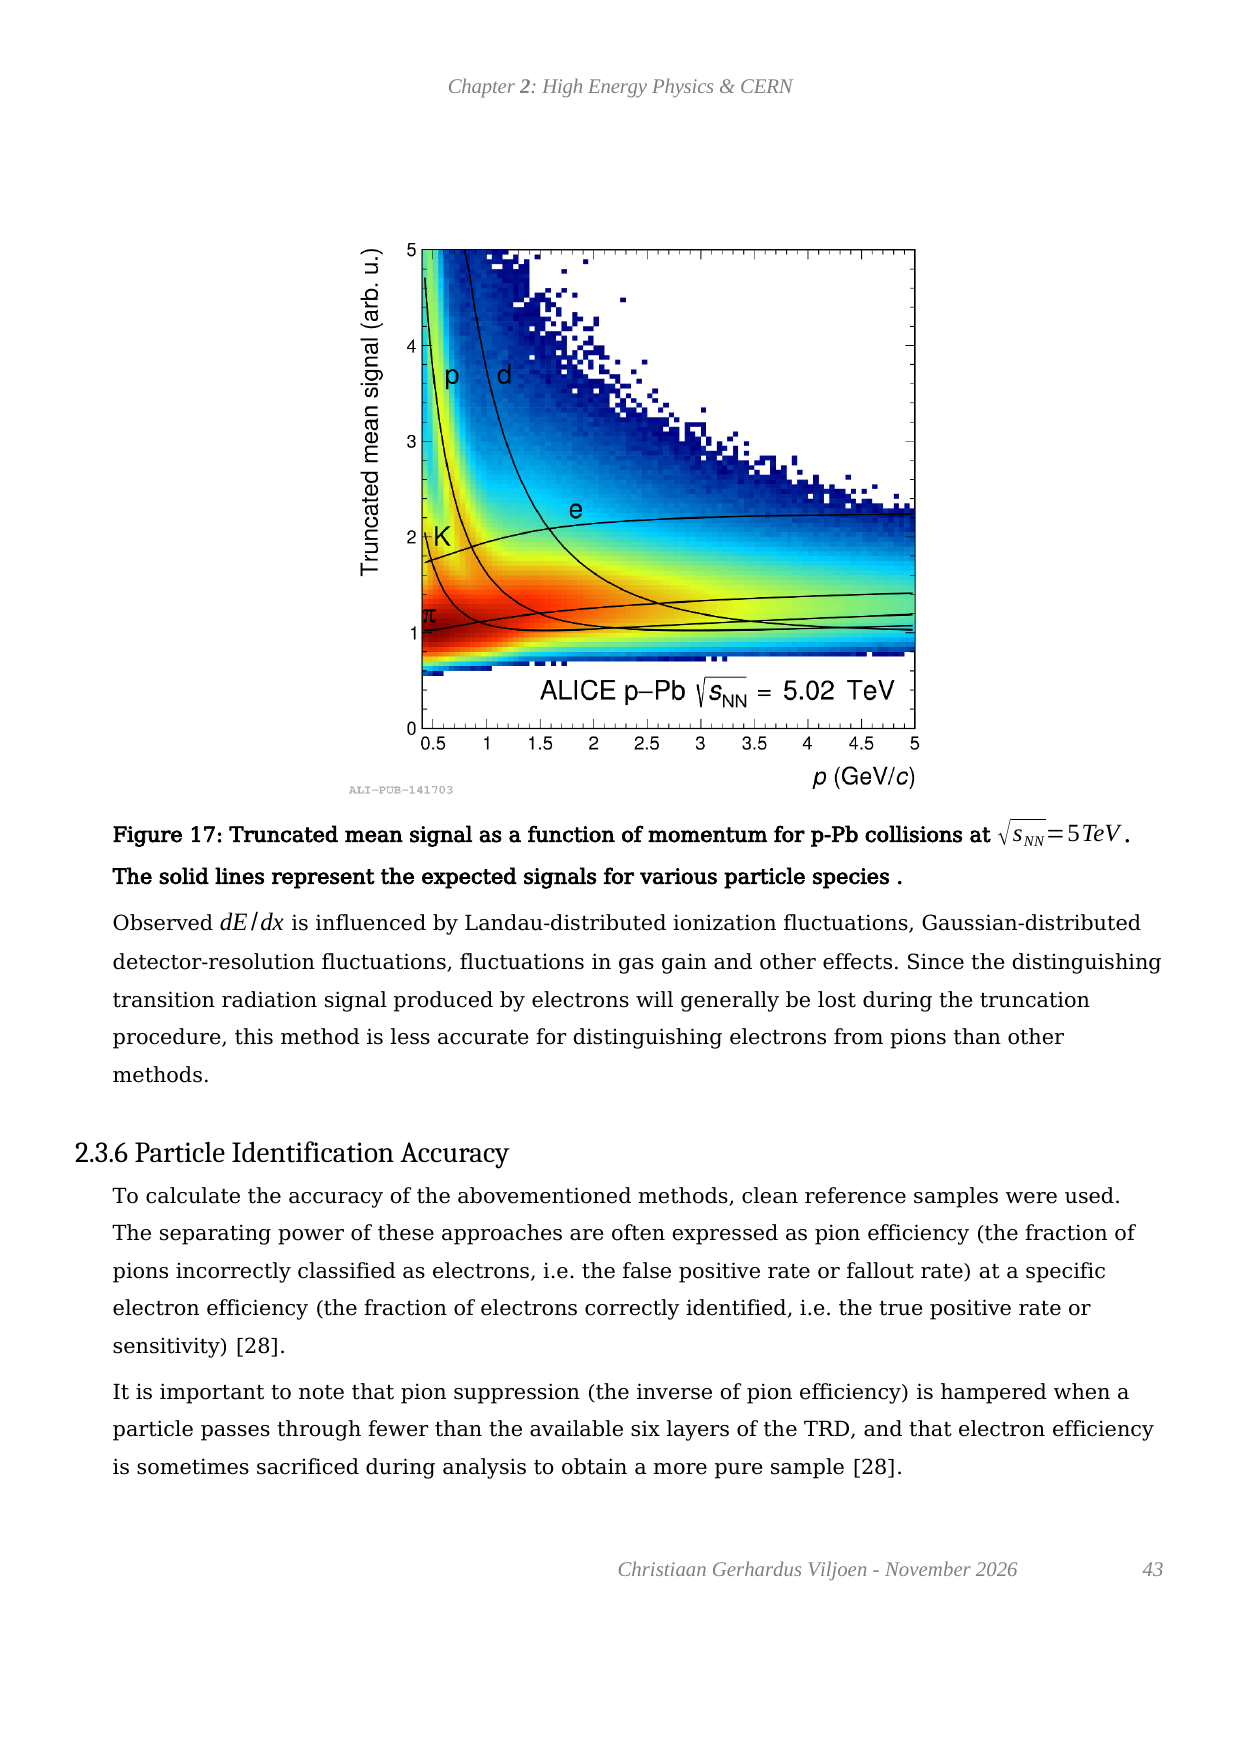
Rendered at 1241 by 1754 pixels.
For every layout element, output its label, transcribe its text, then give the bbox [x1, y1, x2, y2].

text To calculate the accuracy of the abovementioned methods, clean reference samples were used. The separating power of these approaches are often expressed as pion efficiency (the fraction of pions incorrectly classified as electrons, i.e. the false positive rate or fallout rate) at a specific electron efficiency (the fraction of electrons correctly identified, i.e. the true positive rate or sensitivity) . [112, 1183, 1165, 1358]
text Observed is influenced by Landau-distributed ionization fluctuations, Gaussian-distributed detector-resolution fluctuations, fluctuations in gas gain and other effects. Since the distinguishing transition radiation signal produced by electrons will generally be lost during the truncation procedure, this method is less accurate for distinguishing electrons from pions than other methods. [112, 909, 1165, 1087]
text It is important to note that pion suppression (the inverse of pion efficiency) is hampered when a particle passes through fewer than the available six layers of the TRD, and that electron efficiency is sometimes sacrificed during analysis to obtain a more pure sample . [112, 1378, 1165, 1478]
picture [345, 226, 933, 797]
subtitle Particle Identification Accuracy [75, 1137, 1165, 1170]
text Figure 17: Truncated mean signal as a function of momentum for p-Pb collisions at . The solid lines represent the expected signals for various particle species . [112, 817, 1165, 888]
